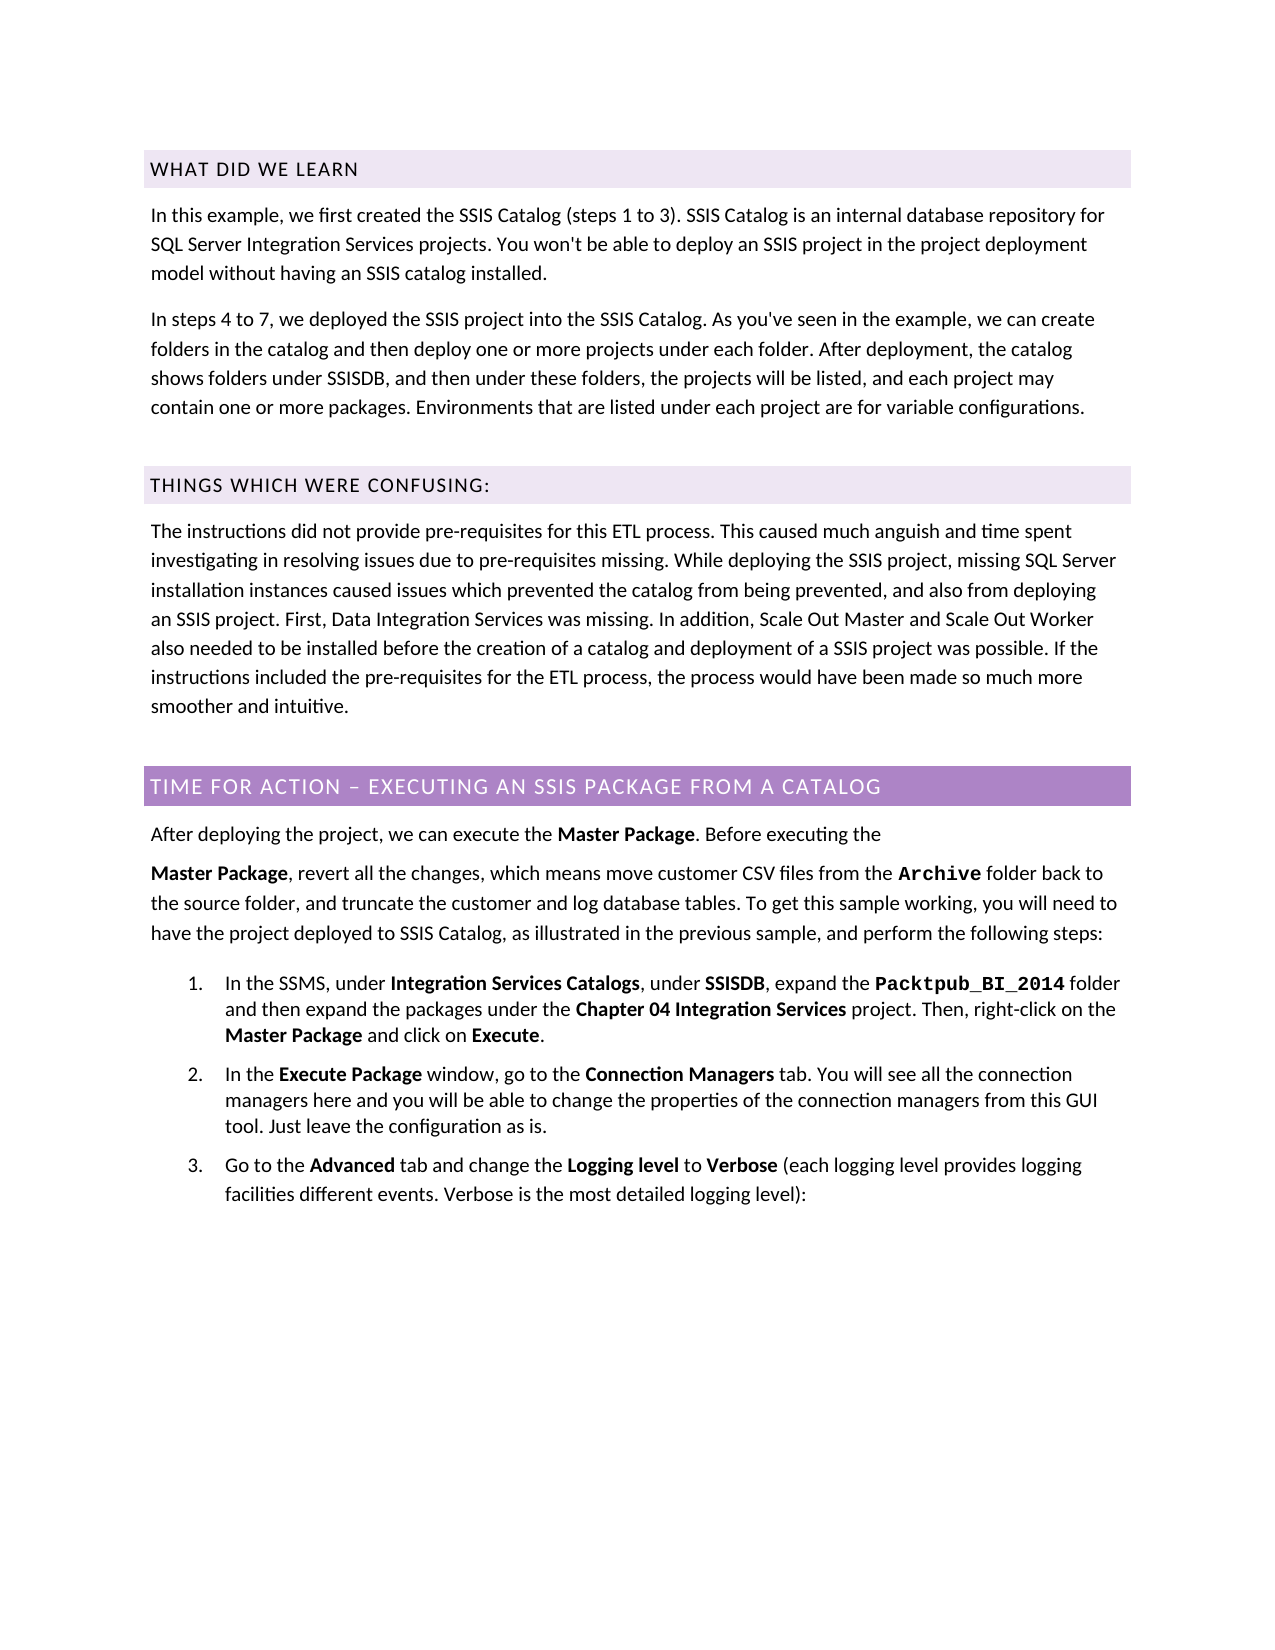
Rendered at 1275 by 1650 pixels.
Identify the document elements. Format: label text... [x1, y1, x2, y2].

text In steps 4 to 7, we deployed the SSIS project into the SSIS Catalog. As you've seen in the example, we can create folders in the catalog and then deploy one or more projects under each folder. After deployment, the catalog shows folders under SSISDB, and then under these folders, the projects will be listed, and each project may contain one or more packages. Environments that are listed under each project are for variable configurations. [151, 307, 1120, 419]
text In this example, we first created the SSIS Catalog (steps 1 to 3). SSIS Catalog is an internal database repository for SQL Server Integration Services projects. You won't be able to deploy an SSIS project in the project deployment model without having an SSIS catalog installed. [151, 202, 1120, 286]
list In the Execute Package window, go to the Connection Managers tab. You will see all the connection managers here and you will be able to change the properties of the connection managers from this GUI tool. Just leave the configuration as is. [187, 1061, 1120, 1139]
subtitle Time for action – executing an SSIS package from a catalog [150, 772, 1125, 800]
text Master Package, revert all the changes, which means move customer CSV files from the Archive folder back to the source folder, and truncate the customer and log database tables. To get this sample working, you will need to have the project deployed to SSIS Catalog, as illustrated in the previous sample, and perform the following steps: [151, 861, 1120, 945]
list Go to the Advanced tab and change the Logging level to Verbose (each logging level provides logging facilities different events. Verbose is the most detailed logging level): [187, 1152, 1125, 1206]
subtitle Things which were confusing: [150, 473, 1125, 498]
text After deploying the project, we can execute the Master Package. Before executing the [151, 821, 1120, 846]
subtitle What did we learn [150, 156, 1125, 182]
text The instructions did not provide pre-requisites for this ETL process. This caused much anguish and time spent investigating in resolving issues due to pre-requisites missing. While deploying the SSIS project, missing SQL Server installation instances caused issues which prevented the catalog from being prevented, and also from deploying an SSIS project. First, Data Integration Services was missing. In addition, Scale Out Master and Scale Out Worker also needed to be installed before the creation of a catalog and deployment of a SSIS project was possible. If the instructions included the pre-requisites for the ETL process, the process would have been made so much more smoother and intuitive. [151, 518, 1120, 719]
list In the SSMS, under Integration Services Catalogs, under SSISDB, expand the Packtpub_BI_2014 folder and then expand the packages under the Chapter 04 Integration Services project. Then, right-click on the Master Package and click on Execute. [187, 970, 1120, 1048]
